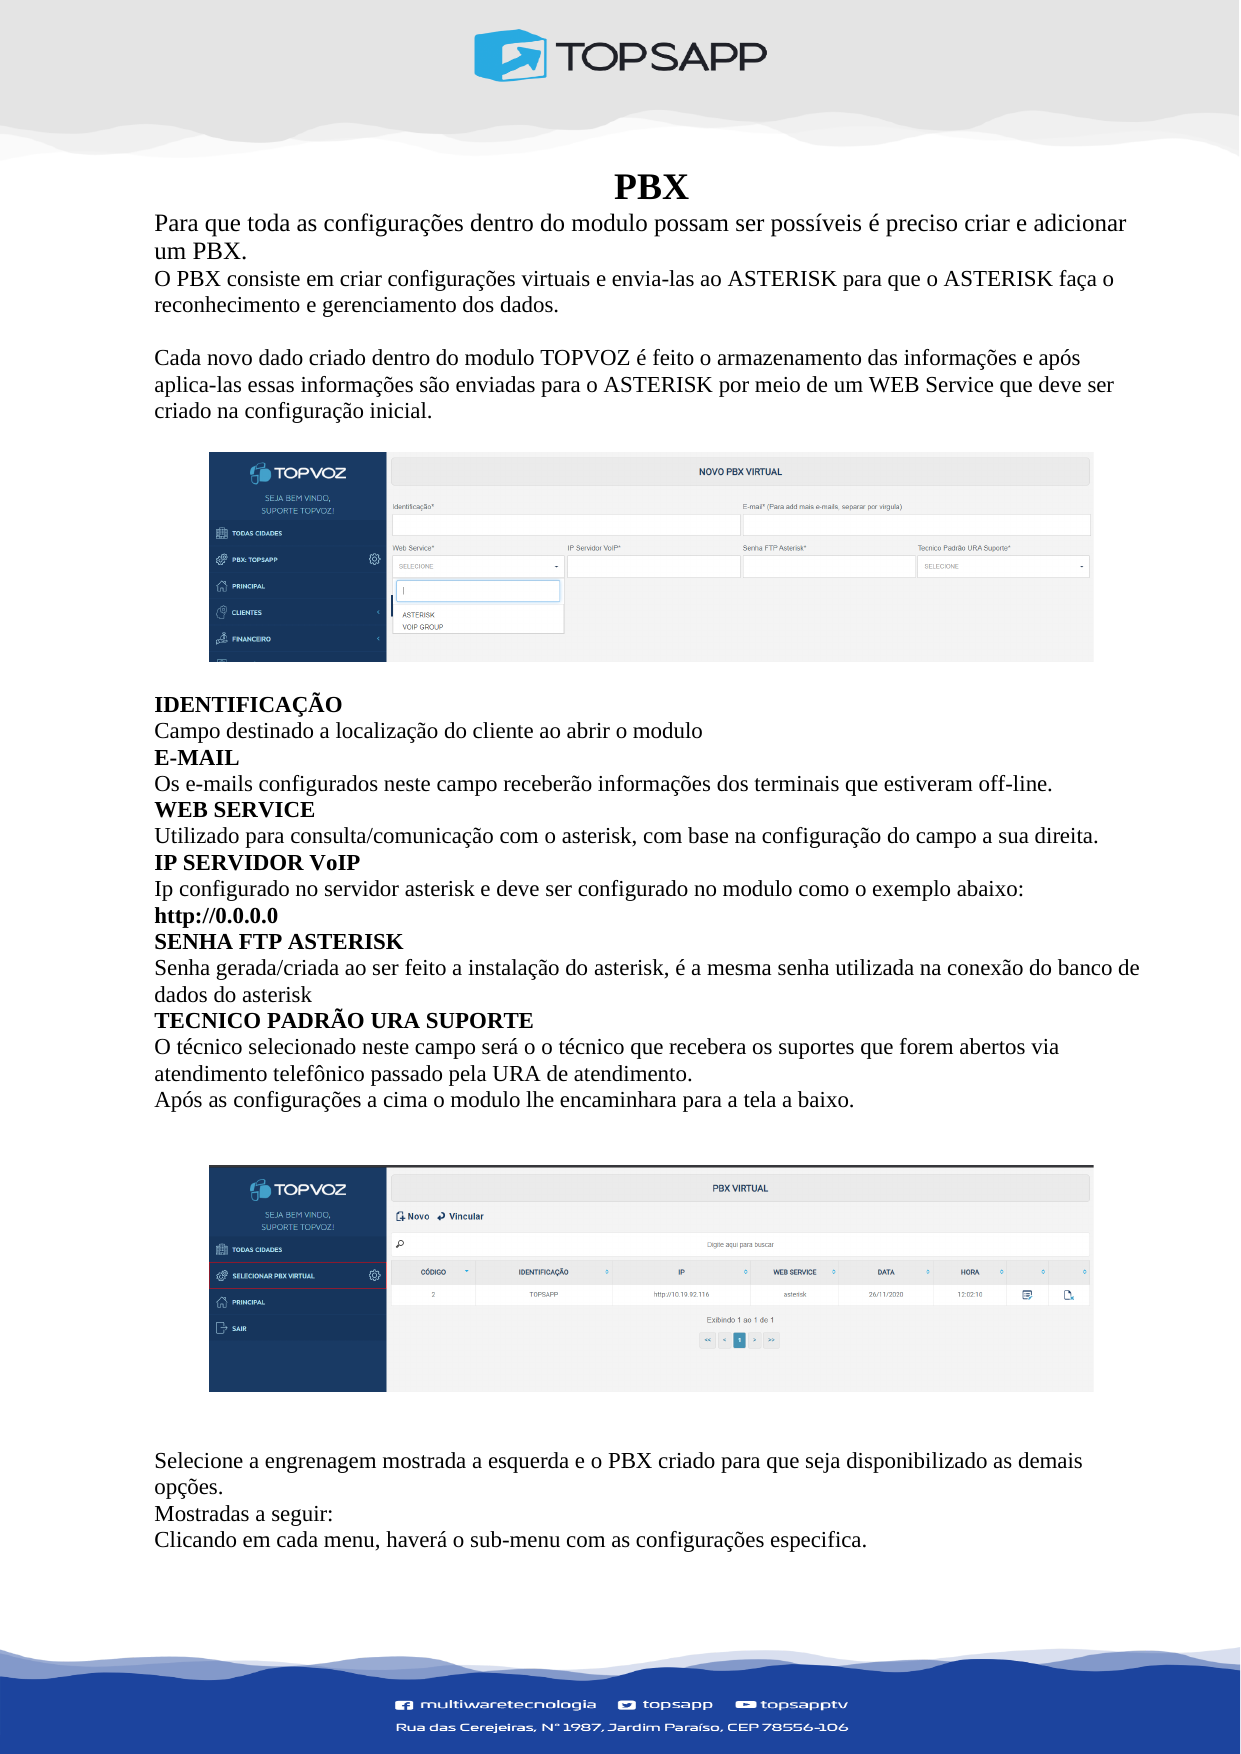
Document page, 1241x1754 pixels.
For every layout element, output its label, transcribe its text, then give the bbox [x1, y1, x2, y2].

text Clicando em cada menu, haverá o sub-menu com as configurações especifica. [154, 1526, 1148, 1552]
text SENHA FTP ASTERISK [154, 928, 1148, 954]
text WEB SERVICE [154, 796, 1148, 823]
text IDENTIFICAÇÃO [154, 691, 1148, 717]
text TECNICO PADRÃO URA SUPORTE [154, 1007, 1148, 1033]
text Selecione a engrenagem mostrada a esquerda e o PBX criado para que seja disponibilizado as demais opções. [154, 1447, 1148, 1500]
picture [209, 452, 1094, 662]
text Ip configurado no servidor asterisk e deve ser configurado no modulo como o exemplo abaixo: [154, 875, 1148, 902]
text Utilizado para consulta/comunicação com o asterisk, com base na configuração do campo a sua direita. [154, 823, 1148, 849]
picture [209, 1165, 1094, 1392]
text Após as configurações a cima o modulo lhe encaminhara para a tela a baixo. [154, 1086, 1148, 1112]
text Mostradas a seguir: [154, 1500, 1148, 1526]
text O PBX consiste em criar configurações virtuais e envia-las ao ASTERISK para que o ASTERISK faça o reconhecimento e gerenciamento dos dados. [154, 265, 1148, 318]
text IP SERVIDOR VoIP [154, 849, 1148, 875]
text E-MAIL [154, 743, 1148, 770]
text Para que toda as configurações dentro do modulo possam ser possíveis é preciso criar e adicionar um PBX. [154, 208, 1148, 265]
text O técnico selecionado neste campo será o o técnico que recebera os suportes que forem abertos via atendimento telefônico passado pela URA de atendimento. [154, 1033, 1148, 1086]
text Senha gerada/criada ao ser feito a instalação do asterisk, é a mesma senha utilizada na conexão do banco de dados do asterisk [154, 954, 1148, 1007]
picture [0, 1646, 1241, 1754]
picture [0, 0, 1240, 161]
text Os e-mails configurados neste campo receberão informações dos terminais que estiveram off-line. [154, 770, 1148, 796]
text http://0.0.0.0 [154, 902, 1148, 928]
text Campo destinado a localização do cliente ao abrir o modulo [154, 717, 1148, 743]
text Cada novo dado criado dentro do modulo TOPVOZ é feito o armazenamento das informações e após aplica-las essas informações são enviadas para o ASTERISK por meio de um WEB Service que deve ser criado na configuração inicial. [154, 344, 1148, 423]
text PBX [154, 164, 1148, 208]
